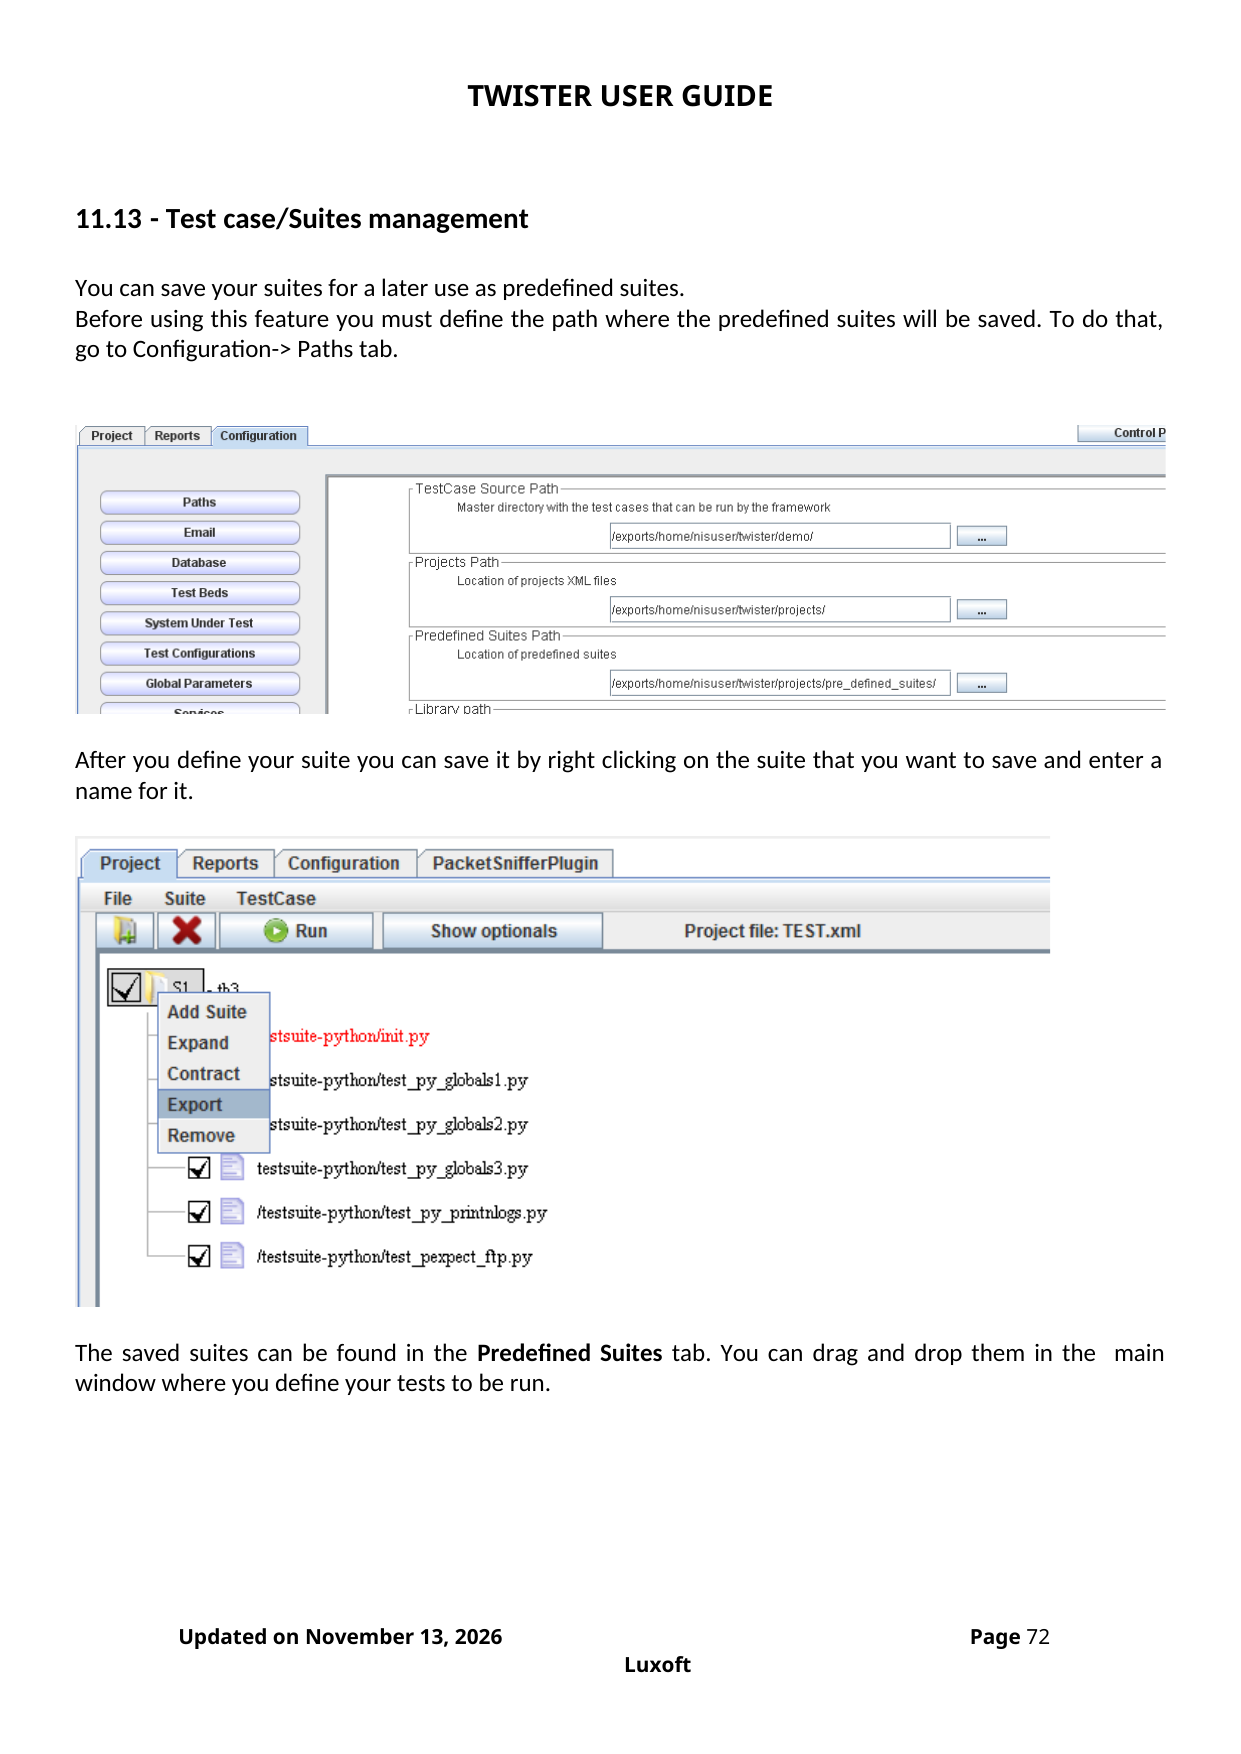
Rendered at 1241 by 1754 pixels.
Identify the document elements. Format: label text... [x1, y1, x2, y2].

picture [75, 836, 1050, 1307]
text After you define your suite you can save it by right clicking on the suite that you want to save and enter a name for it. [75, 744, 1165, 806]
text The saved suites can be found in the Predefined Suites tab. You can drag and drop them in the main window where you define your tests to be run. [75, 1337, 1165, 1398]
picture [75, 425, 1166, 714]
text You can save your suites for a later use as predefined suites. [75, 272, 1165, 303]
text Before using this feature you must define the path where the predefined suites will be saved. To do that, go to Configuration-> Paths tab. [75, 303, 1165, 364]
subtitle - Test case/Suites management [75, 200, 1165, 236]
